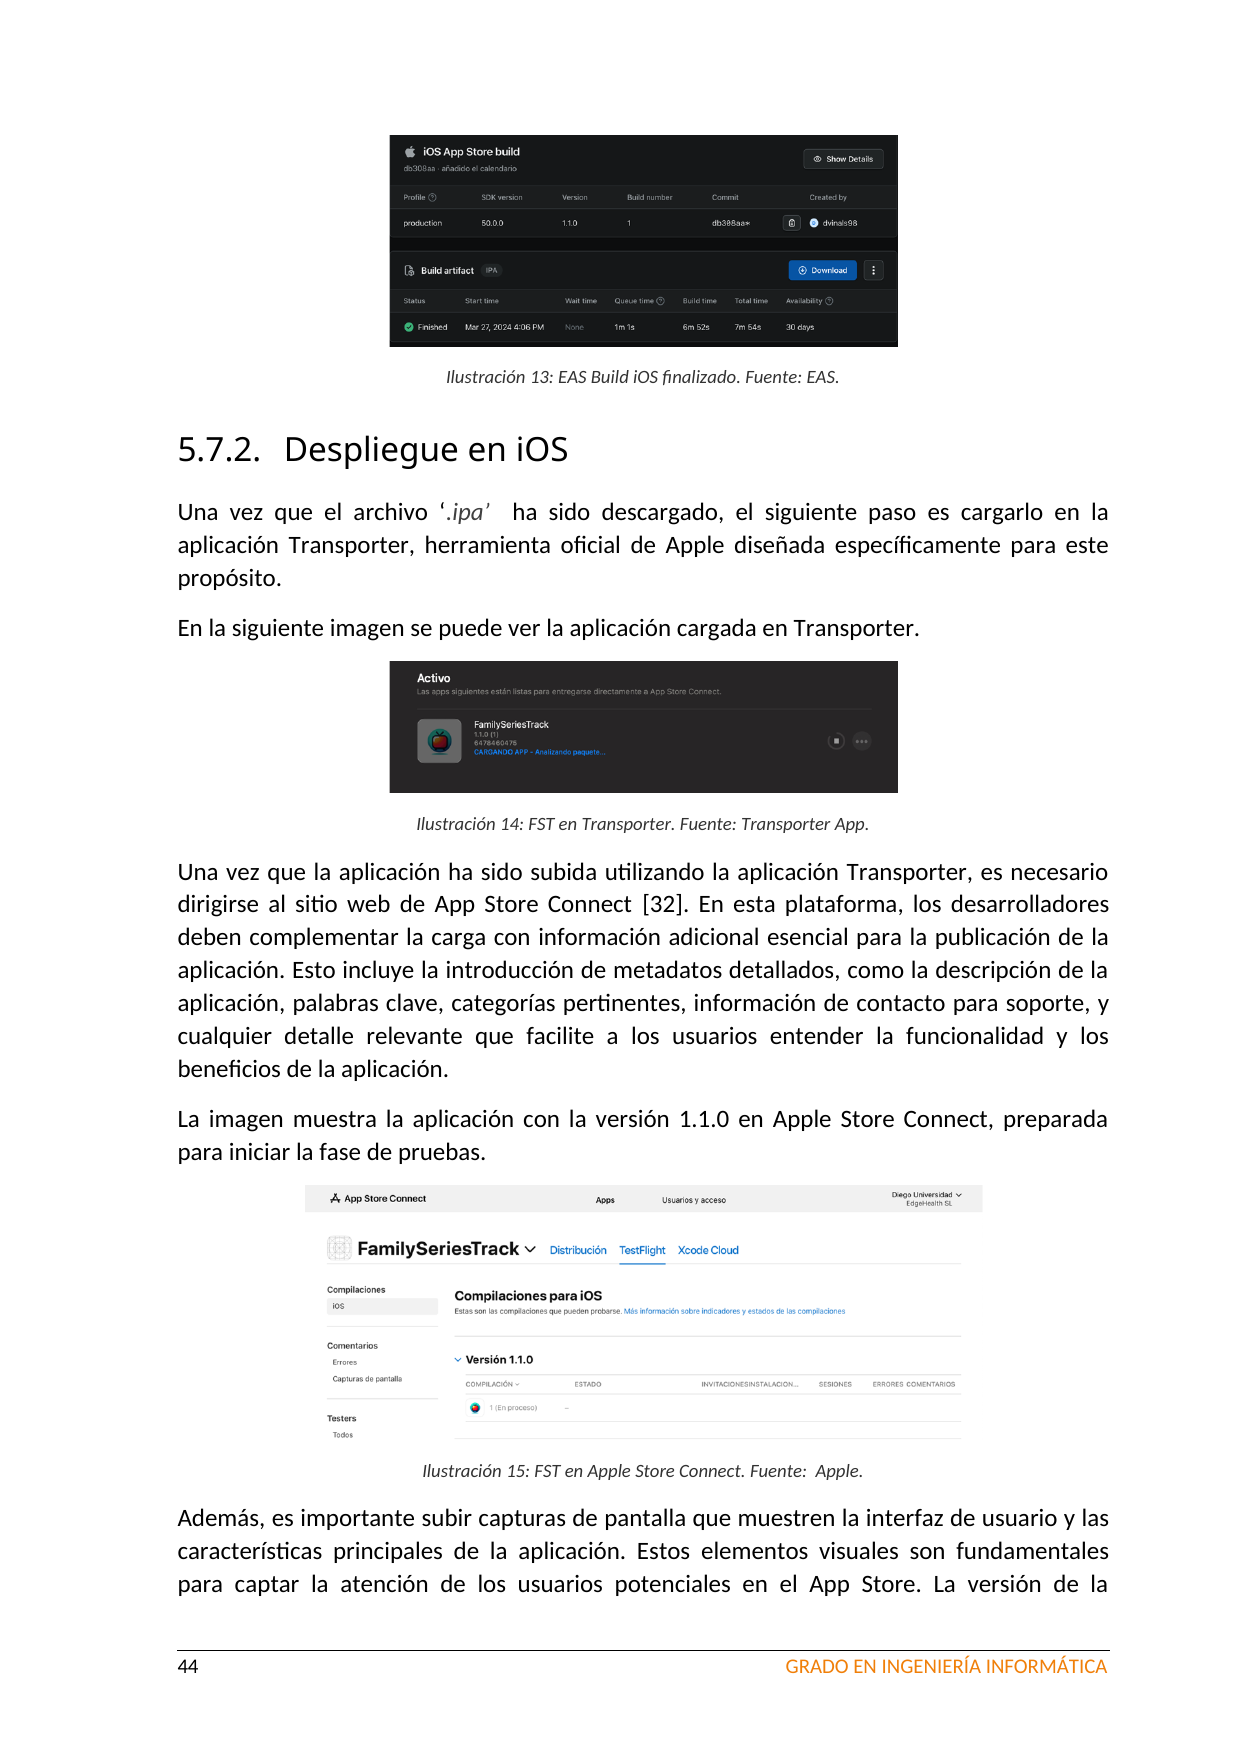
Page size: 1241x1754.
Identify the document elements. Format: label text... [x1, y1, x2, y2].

subtitle Despliegue en iOS [177, 426, 1110, 471]
text Ilustración 15: FST en Apple Store Connect. Fuente: Apple. [177, 1459, 1110, 1482]
text En la siguiente imagen se puede ver la aplicación cargada en Transporter. [177, 612, 1110, 642]
picture [389, 661, 898, 793]
picture [389, 135, 898, 347]
text Ilustración 14: FST en Transporter. Fuente: Transporter App. [177, 812, 1110, 835]
text Una vez que la aplicación ha sido subida utilizando la aplicación Transporter, es necesario dirigirse al sitio web de App Store Connect. En esta plataforma, los desarrolladores deben complementar la carga con información adicional esencial para la publicación de la aplicación. Esto incluye la introducción de metadatos detallados, como la descripción de la aplicación, palabras clave, categorías pertinentes, información de contacto para soporte, y cualquier detalle relevante que facilite a los usuarios entender la funcionalidad y los beneficios de la aplicación. [177, 856, 1110, 1084]
text Ilustración 13: EAS Build iOS finalizado. Fuente: EAS. [177, 365, 1110, 388]
text La imagen muestra la aplicación con la versión 1.1.0 en Apple Store Connect, preparada para iniciar la fase de pruebas. [177, 1103, 1110, 1166]
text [177, 1502, 1110, 1599]
picture [305, 1185, 983, 1440]
text Una vez que el archivo ‘.ipa’ ha sido descargado, el siguiente paso es cargarlo en la aplicación Transporter, herramienta oficial de Apple diseñada específicamente para este propósito. [177, 496, 1110, 593]
